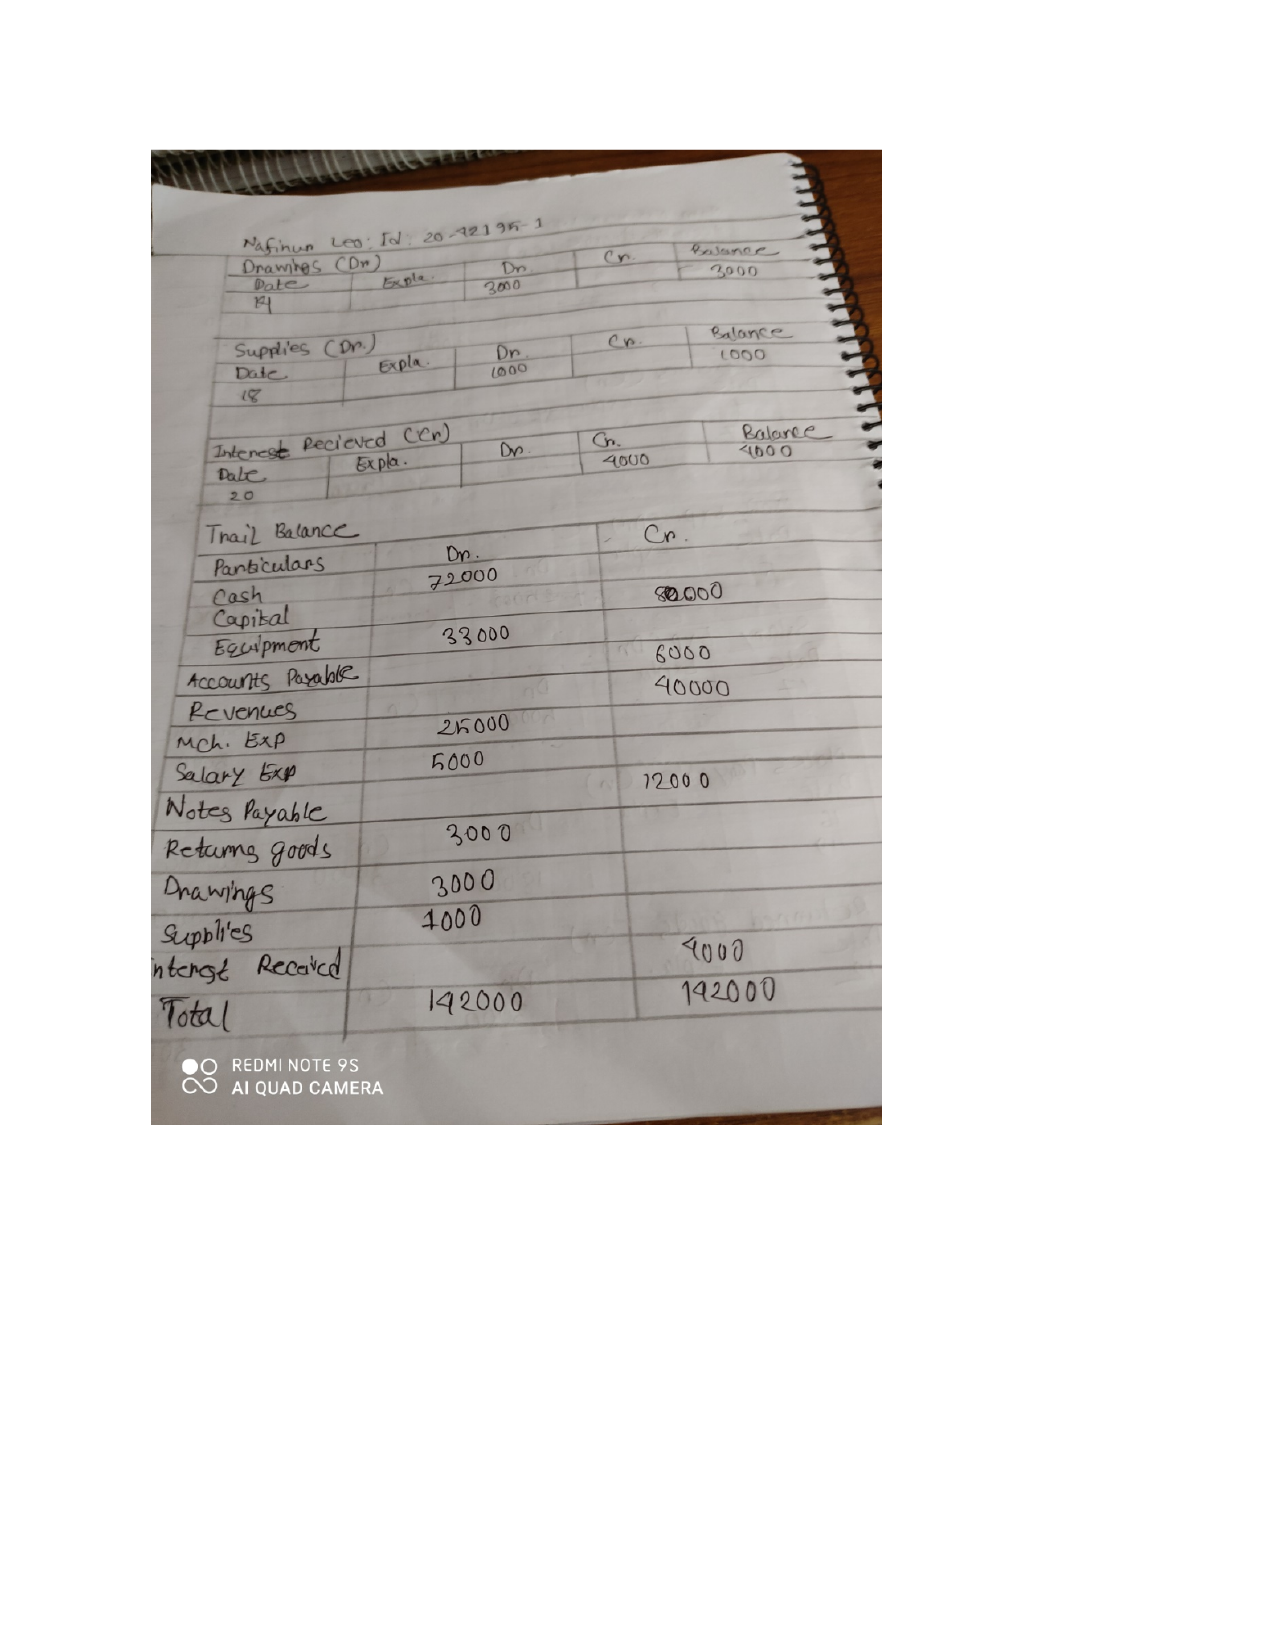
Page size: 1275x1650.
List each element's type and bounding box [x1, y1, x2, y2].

picture [151, 151, 882, 1124]
